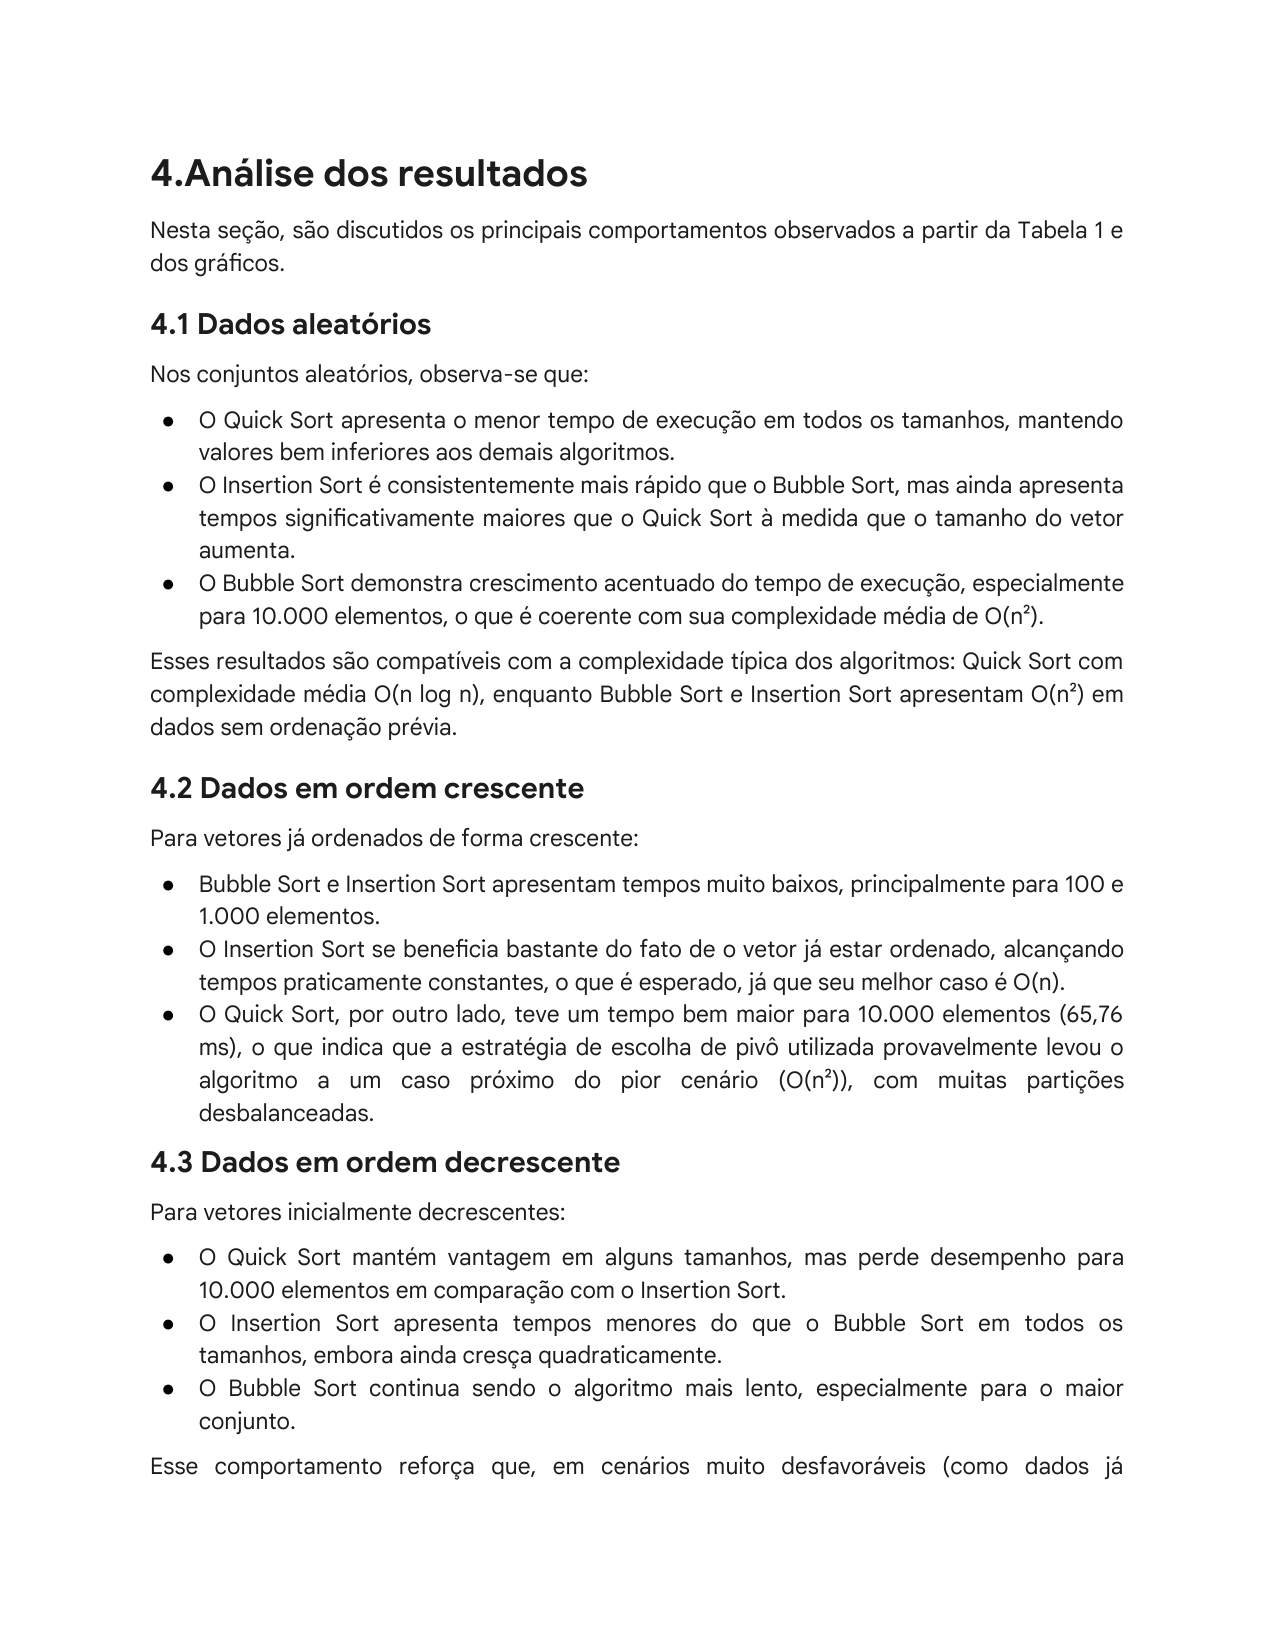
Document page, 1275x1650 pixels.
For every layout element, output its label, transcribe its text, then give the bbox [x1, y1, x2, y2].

subtitle 4.Análise dos resultados [150, 150, 1125, 197]
list O Bubble Sort demonstra crescimento acentuado do tempo de execução, especialmente para 10.000 elementos, o que é coerente com sua complexidade média de O(n²). [161, 569, 1125, 631]
list Bubble Sort e Insertion Sort apresentam tempos muito baixos, principalmente para 100 e 1.000 elementos. [161, 870, 1125, 931]
list O Bubble Sort continua sendo o algoritmo mais lento, especialmente para o maior conjunto. [161, 1374, 1125, 1436]
subtitle 4.3 Dados em ordem decrescente [150, 1144, 1125, 1181]
list O Insertion Sort apresenta tempos menores do que o Bubble Sort em todos os tamanhos, embora ainda cresça quadraticamente. [161, 1309, 1125, 1370]
subtitle 4.2 Dados em ordem crescente [150, 770, 1125, 807]
list O Insertion Sort é consistentemente mais rápido que o Bubble Sort, mas ainda apresenta tempos significativamente maiores que o Quick Sort à medida que o tamanho do vetor aumenta. [161, 471, 1125, 565]
text Nesta seção, são discutidos os principais comportamentos observados a partir da Tabela 1 e dos gráficos. [150, 216, 1125, 277]
text Nos conjuntos aleatórios, observa‑se que: [150, 361, 1125, 389]
text Para vetores já ordenados de forma crescente: [150, 824, 1125, 853]
subtitle 4.1 Dados aleatórios [150, 306, 1125, 343]
text Para vetores inicialmente decrescentes: [150, 1198, 1125, 1227]
list O Quick Sort apresenta o menor tempo de execução em todos os tamanhos, mantendo valores bem inferiores aos demais algoritmos. [161, 406, 1125, 467]
list O Quick Sort mantém vantagem em alguns tamanhos, mas perde desempenho para 10.000 elementos em comparação com o Insertion Sort. [161, 1243, 1125, 1305]
list O Insertion Sort se beneficia bastante do fato de o vetor já estar ordenado, alcançando tempos praticamente constantes, o que é esperado, já que seu melhor caso é O(n). [161, 935, 1125, 997]
text Esses resultados são compatíveis com a complexidade típica dos algoritmos: Quick Sort com complexidade média O(n log n), enquanto Bubble Sort e Insertion Sort apresentam O(n²) em dados sem ordenação prévia. [150, 647, 1125, 741]
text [150, 1452, 1125, 1481]
list O Quick Sort, por outro lado, teve um tempo bem maior para 10.000 elementos (65,76 ms), o que indica que a estratégia de escolha de pivô utilizada provavelmente levou o algoritmo a um caso próximo do pior cenário (O(n²)), com muitas partições desbalanceadas. [161, 1001, 1125, 1127]
